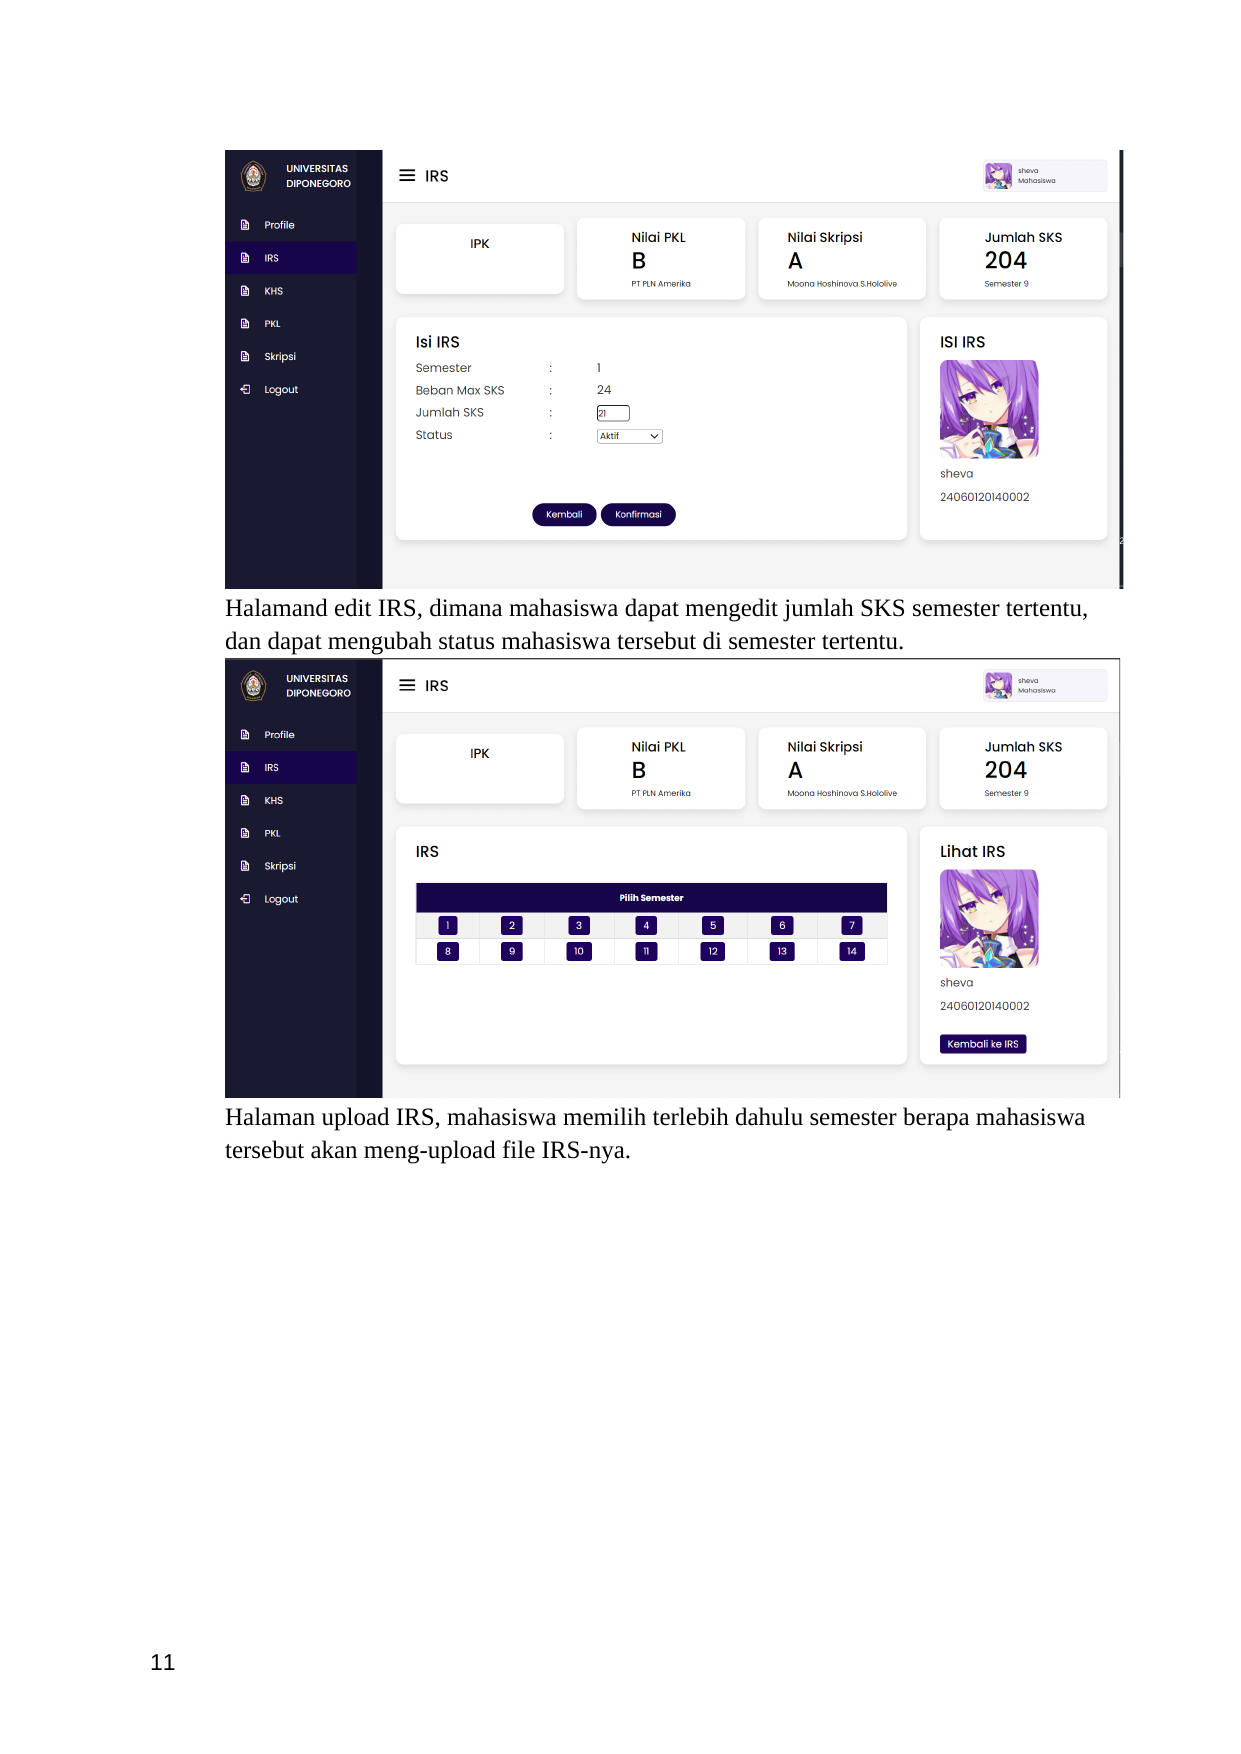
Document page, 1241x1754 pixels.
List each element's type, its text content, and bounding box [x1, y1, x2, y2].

picture [225, 658, 1121, 1098]
text Halaman upload IRS, mahasiswa memilih terlebih dahulu semester berapa mahasiswa tersebut akan meng-upload file IRS-nya. [225, 1102, 1090, 1164]
text Halamand edit IRS, dimana mahasiswa dapat mengedit jumlah SKS semester tertentu, dan dapat mengubah status mahasiswa tersebut di semester tertentu. [225, 593, 1090, 655]
picture [225, 150, 1124, 589]
